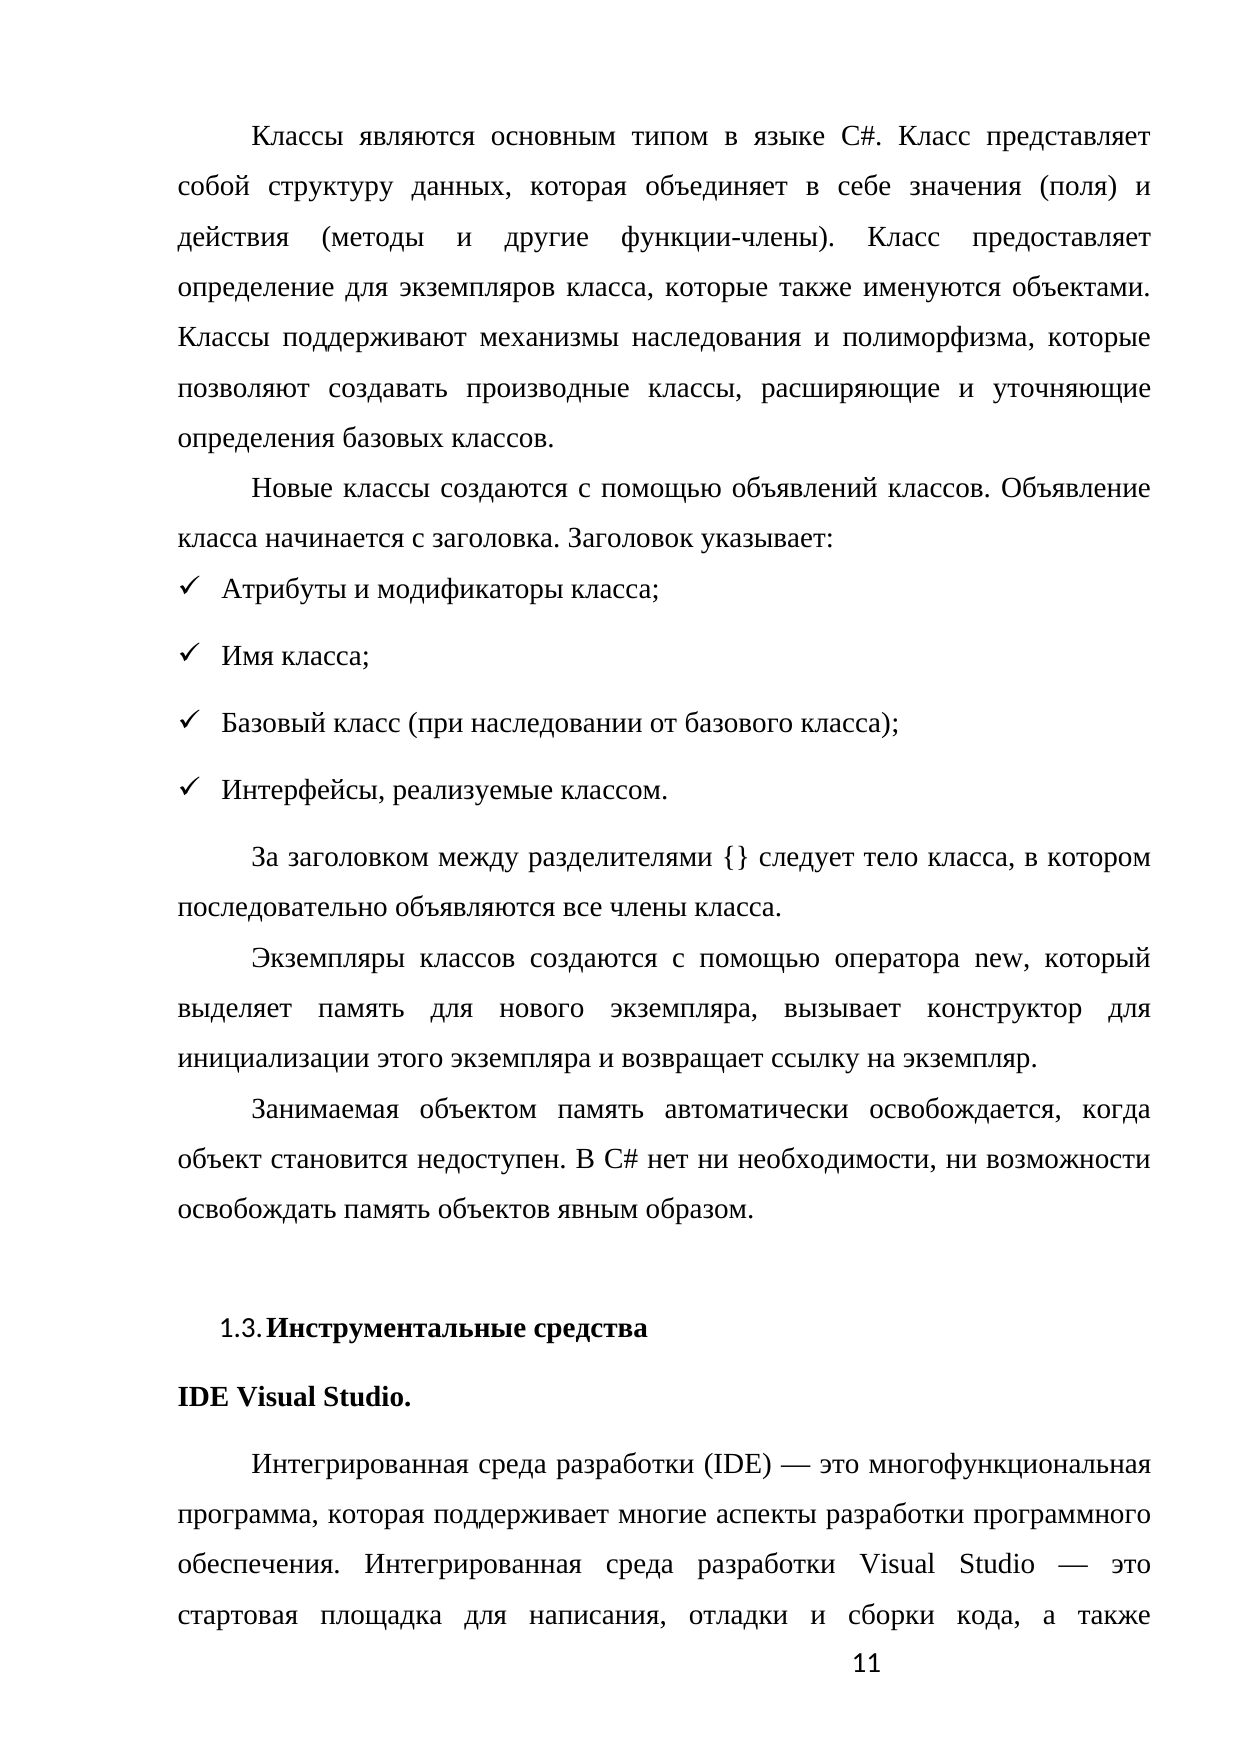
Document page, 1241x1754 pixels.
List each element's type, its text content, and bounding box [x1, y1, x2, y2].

list Имя класса; [177, 638, 1152, 672]
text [177, 1446, 1152, 1630]
text Классы являются основным типом в языке C#. Класс представляет собой структуру данных, которая объединяет в себе значения (поля) и действия (методы и другие функции-члены). Класс предоставляет определение для экземпляров класса, которые также именуются объектами. Классы поддерживают механизмы наследования и полиморфизма, которые позволяют создавать производные классы, расширяющие и уточняющие определения базовых классов. [177, 118, 1152, 453]
list Инструментальные средства [218, 1309, 1152, 1344]
list Базовый класс (при наследовании от базового класса); [177, 705, 1152, 739]
list Интерфейсы, реализуемые классом. [177, 772, 1152, 806]
text Новые классы создаются с помощью объявлений классов. Объявление класса начинается с заголовка. Заголовок указывает: [177, 470, 1152, 554]
text За заголовком между разделителями {} следует тело класса, в котором последовательно объявляются все члены класса. [177, 839, 1152, 923]
list Атрибуты и модификаторы класса; [177, 571, 1152, 604]
text Занимаемая объектом память автоматически освобождается, когда объект становится недоступен. В C# нет ни необходимости, ни возможности освобождать память объектов явным образом. [177, 1091, 1152, 1225]
text IDE Visual Studio. [177, 1379, 1152, 1412]
text Экземпляры классов создаются с помощью оператора new, который выделяет память для нового экземпляра, вызывает конструктор для инициализации этого экземпляра и возвращает ссылку на экземпляр. [177, 940, 1152, 1074]
